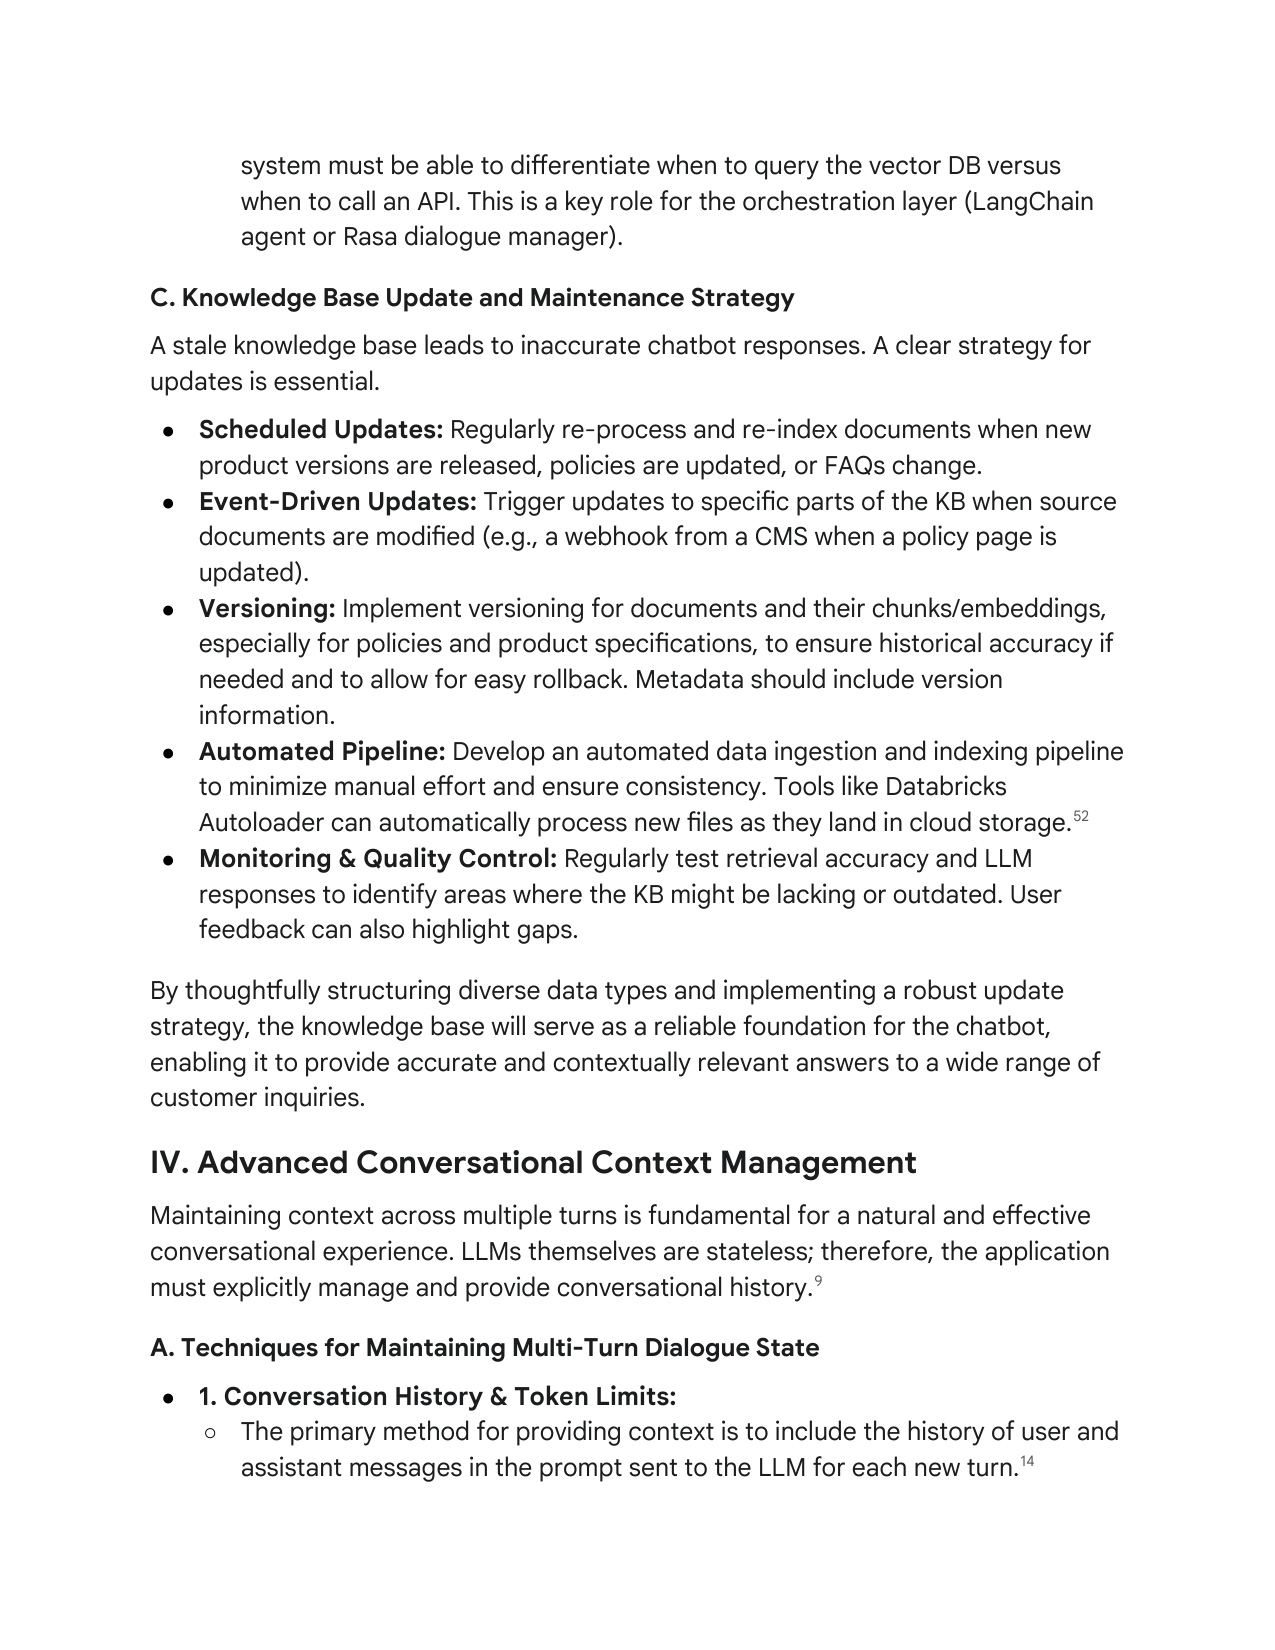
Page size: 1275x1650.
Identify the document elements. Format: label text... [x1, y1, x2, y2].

list 1. Conversation History & Token Limits: [161, 1381, 1125, 1412]
subtitle IV. Advanced Conversational Context Management [150, 1143, 1125, 1182]
subtitle A. Techniques for Maintaining Multi-Turn Dialogue State [150, 1332, 1125, 1364]
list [203, 150, 1125, 253]
text A stale knowledge base leads to inaccurate chatbot responses. A clear strategy for updates is essential. [150, 330, 1125, 397]
list Automated Pipeline: Develop an automated data ingestion and indexing pipeline to minimize manual effort and ensure consistency. Tools like Databricks Autoloader can automatically process new files as they land in cloud storage.52 [161, 736, 1125, 839]
list Monitoring & Quality Control: Regularly test retrieval accuracy and LLM responses to identify areas where the KB might be lacking or outdated. User feedback can also highlight gaps. [161, 843, 1125, 946]
list Scheduled Updates: Regularly re-process and re-index documents when new product versions are released, policies are updated, or FAQs change. [161, 414, 1125, 481]
subtitle C. Knowledge Base Update and Maintenance Strategy [150, 282, 1125, 313]
text Maintaining context across multiple turns is fundamental for a natural and effective conversational experience. LLMs themselves are stateless; therefore, the application must explicitly manage and provide conversational history.9 [150, 1200, 1125, 1303]
list Versioning: Implement versioning for documents and their chunks/embeddings, especially for policies and product specifications, to ensure historical accuracy if needed and to allow for easy rollback. Metadata should include version information. [161, 593, 1125, 732]
list Event-Driven Updates: Trigger updates to specific parts of the KB when source documents are modified (e.g., a webhook from a CMS when a policy page is updated). [161, 486, 1125, 589]
text By thoughtfully structuring diverse data types and implementing a robust update strategy, the knowledge base will serve as a reliable foundation for the chatbot, enabling it to provide accurate and contextually relevant answers to a wide range of customer inquiries. [150, 975, 1125, 1114]
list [203, 1416, 1125, 1483]
